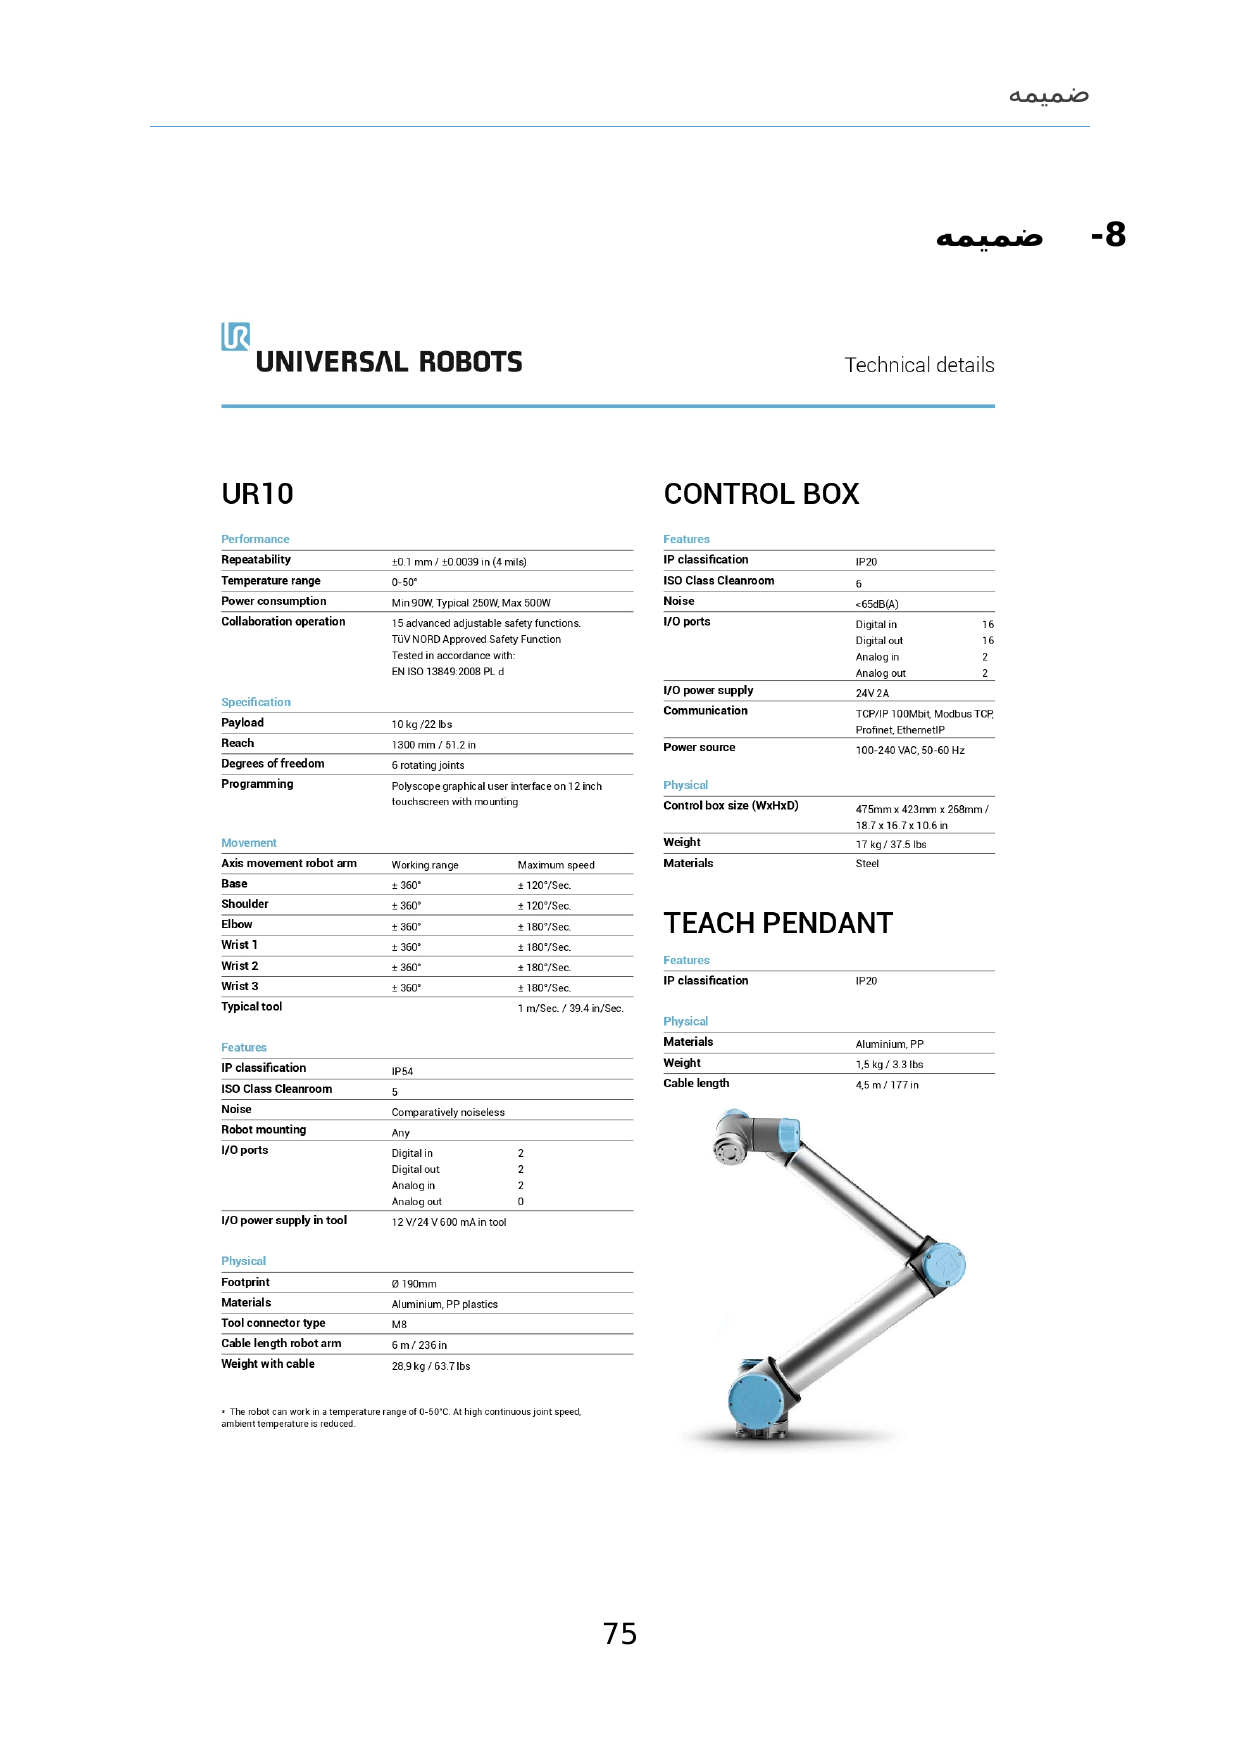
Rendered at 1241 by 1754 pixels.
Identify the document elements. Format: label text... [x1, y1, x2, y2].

picture [171, 289, 1040, 1517]
subtitle ضمیمه [150, 216, 1090, 255]
